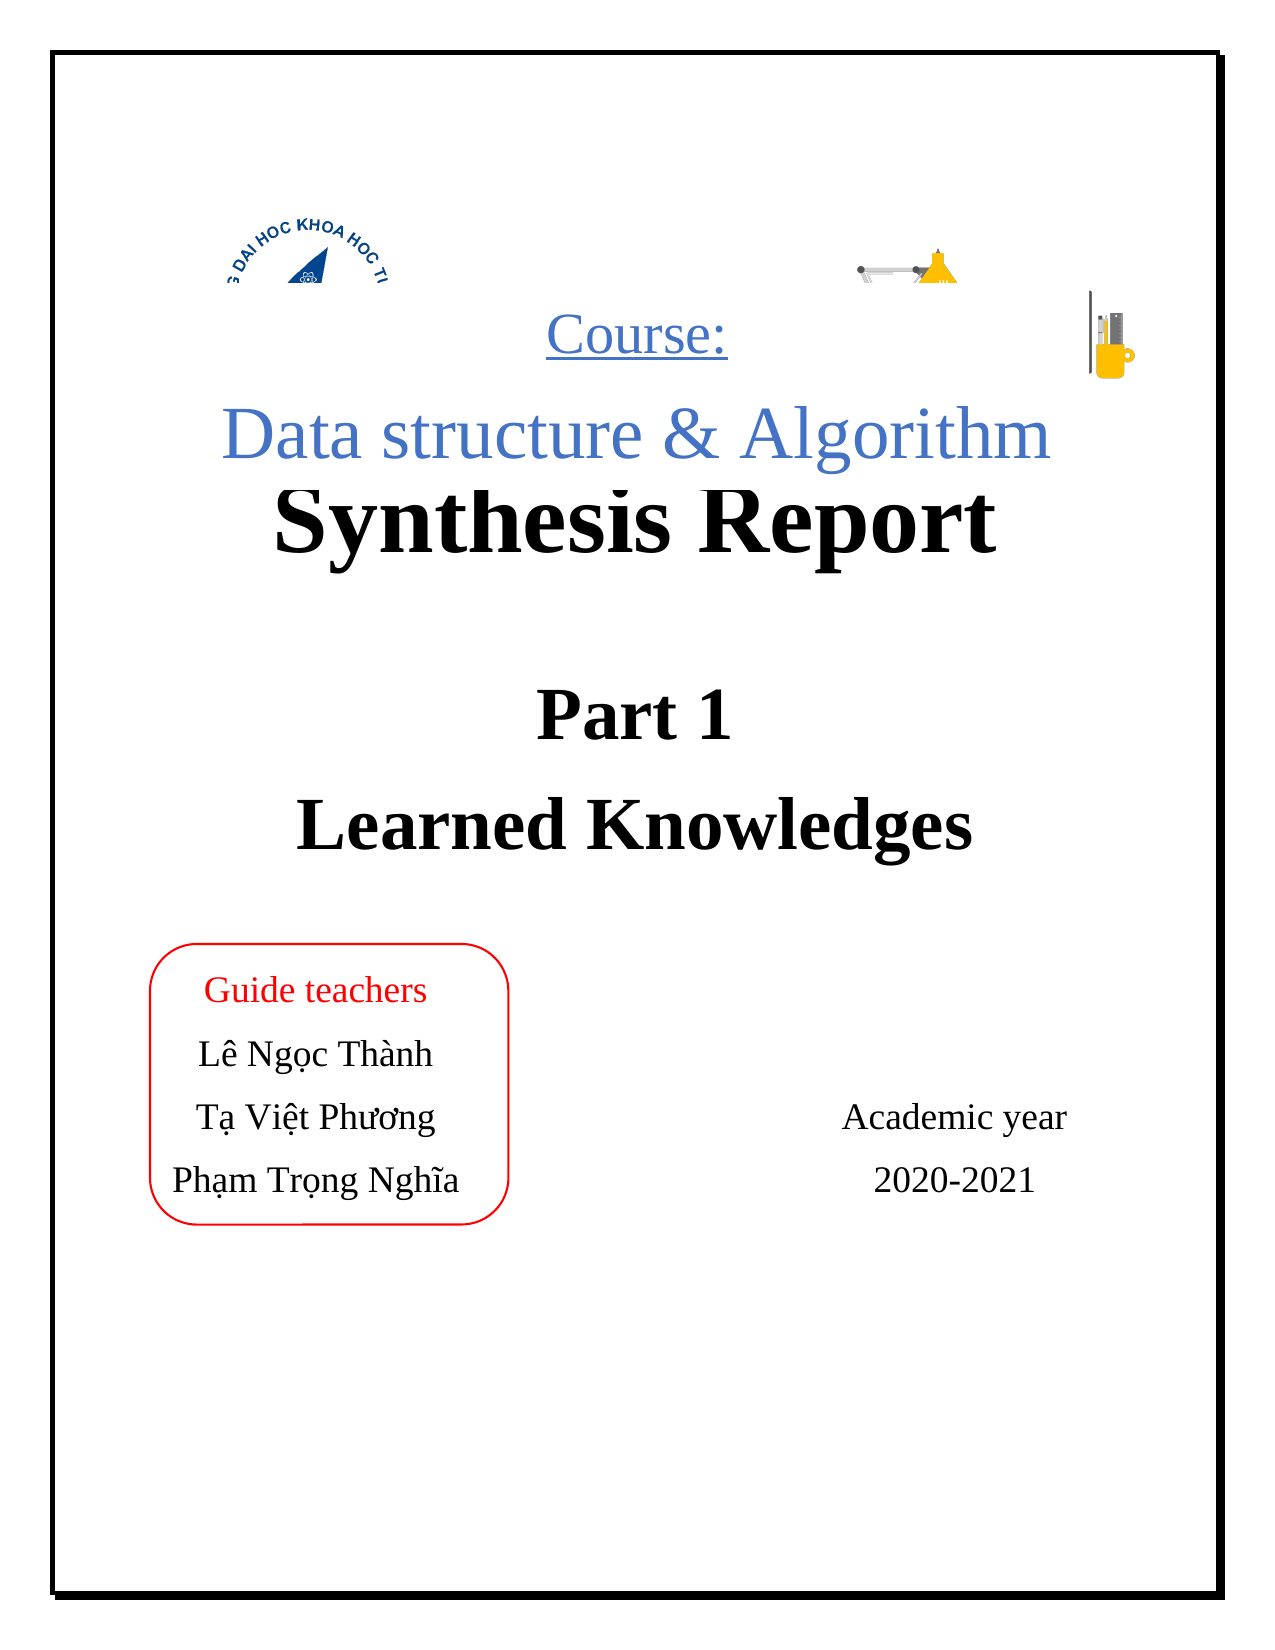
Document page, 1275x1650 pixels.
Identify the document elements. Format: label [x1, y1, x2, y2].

picture [225, 218, 391, 283]
picture [829, 150, 1160, 481]
